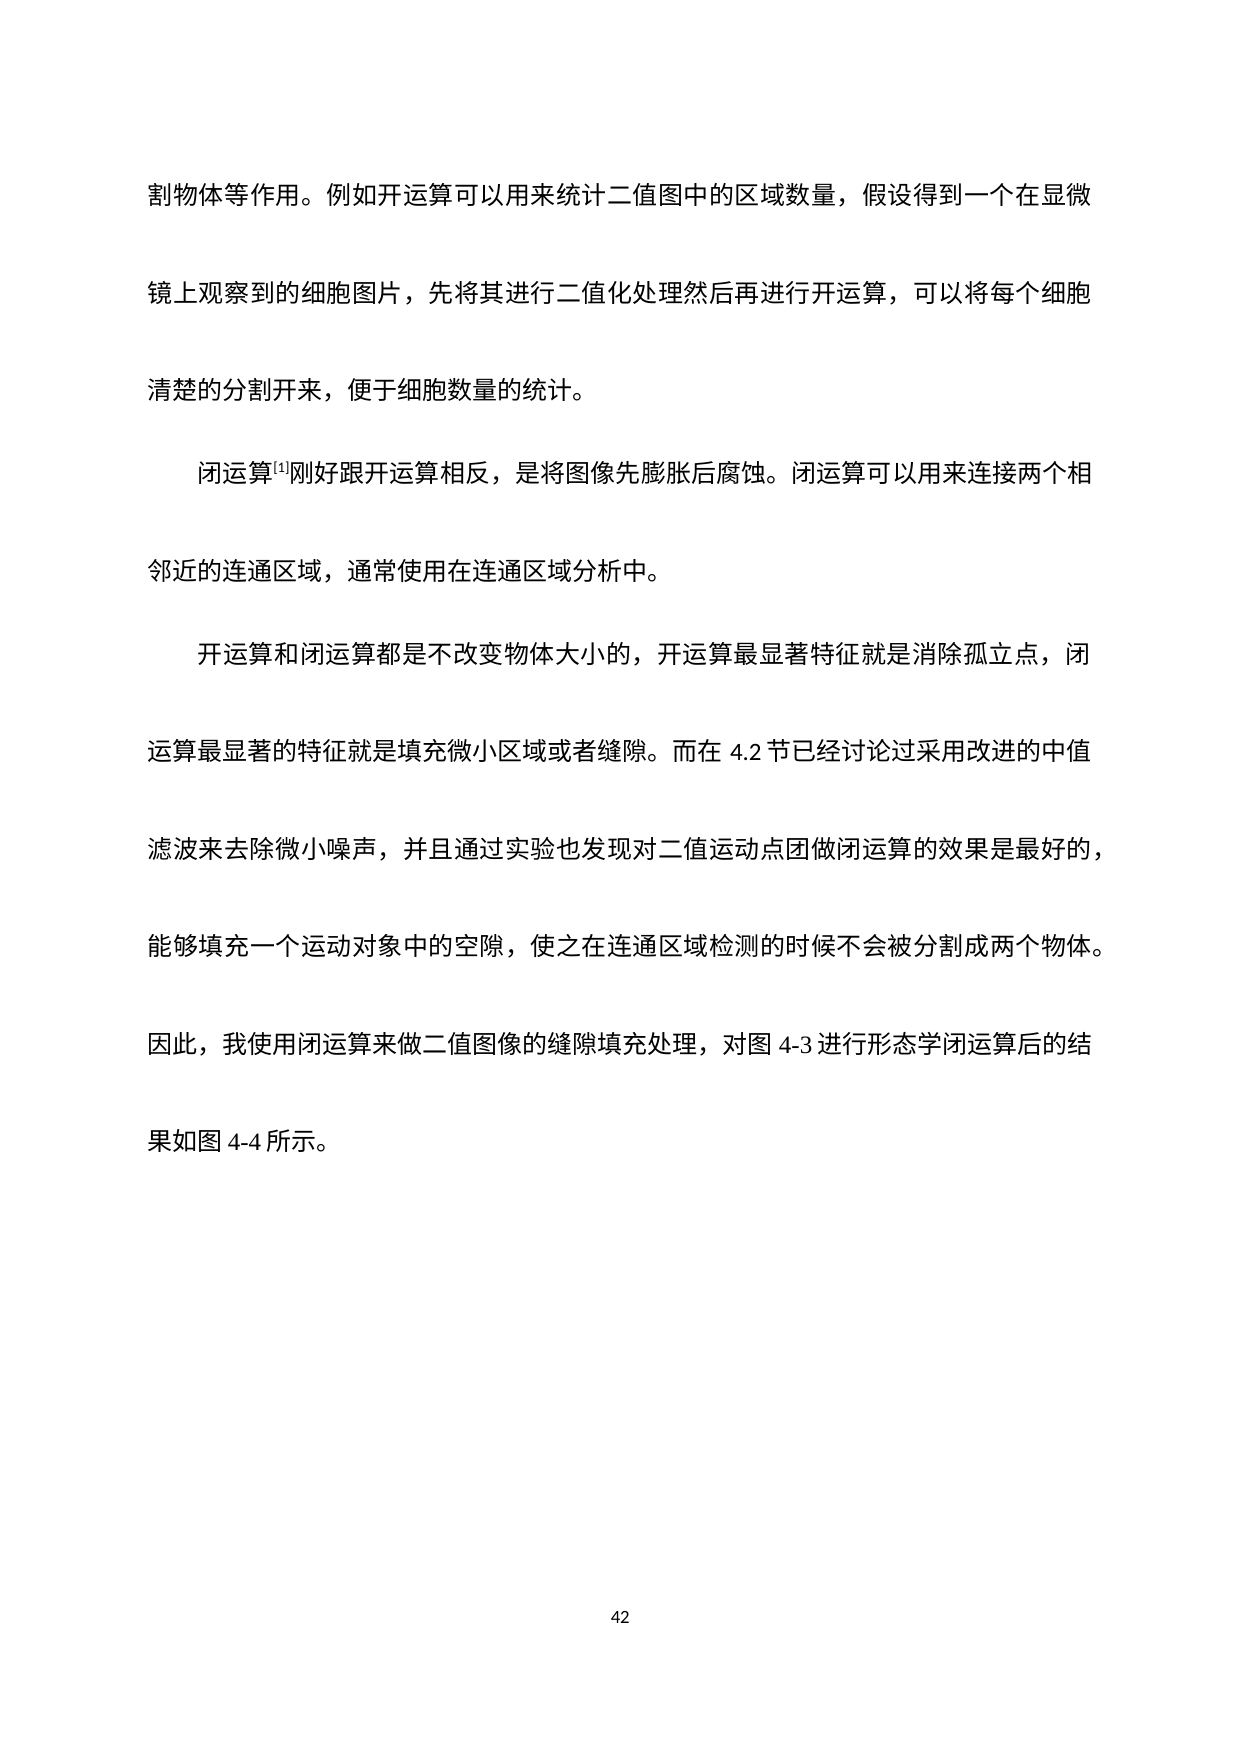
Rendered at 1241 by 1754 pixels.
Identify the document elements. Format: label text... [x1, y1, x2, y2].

text 闭运算[1]刚好跟开运算相反，是将图像先膨胀后腐蚀。闭运算可以用来连接两个相邻近的连通区域，通常使用在连通区域分析中。 [148, 439, 1092, 602]
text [148, 161, 1092, 421]
text 开运算和闭运算都是不改变物体大小的，开运算最显著特征就是消除孤立点，闭运算最显著的特征就是填充微小区域或者缝隙。而在4.2节已经讨论过采用改进的中值滤波来去除微小噪声，并且通过实验也发现对二值运动点团做闭运算的效果是最好的，能够填充一个运动对象中的空隙，使之在连通区域检测的时候不会被分割成两个物体。因此，我使用闭运算来做二值图像的缝隙填充处理，对图4-3进行形态学闭运算后的结果如图4-4所示。 [148, 620, 1092, 1172]
